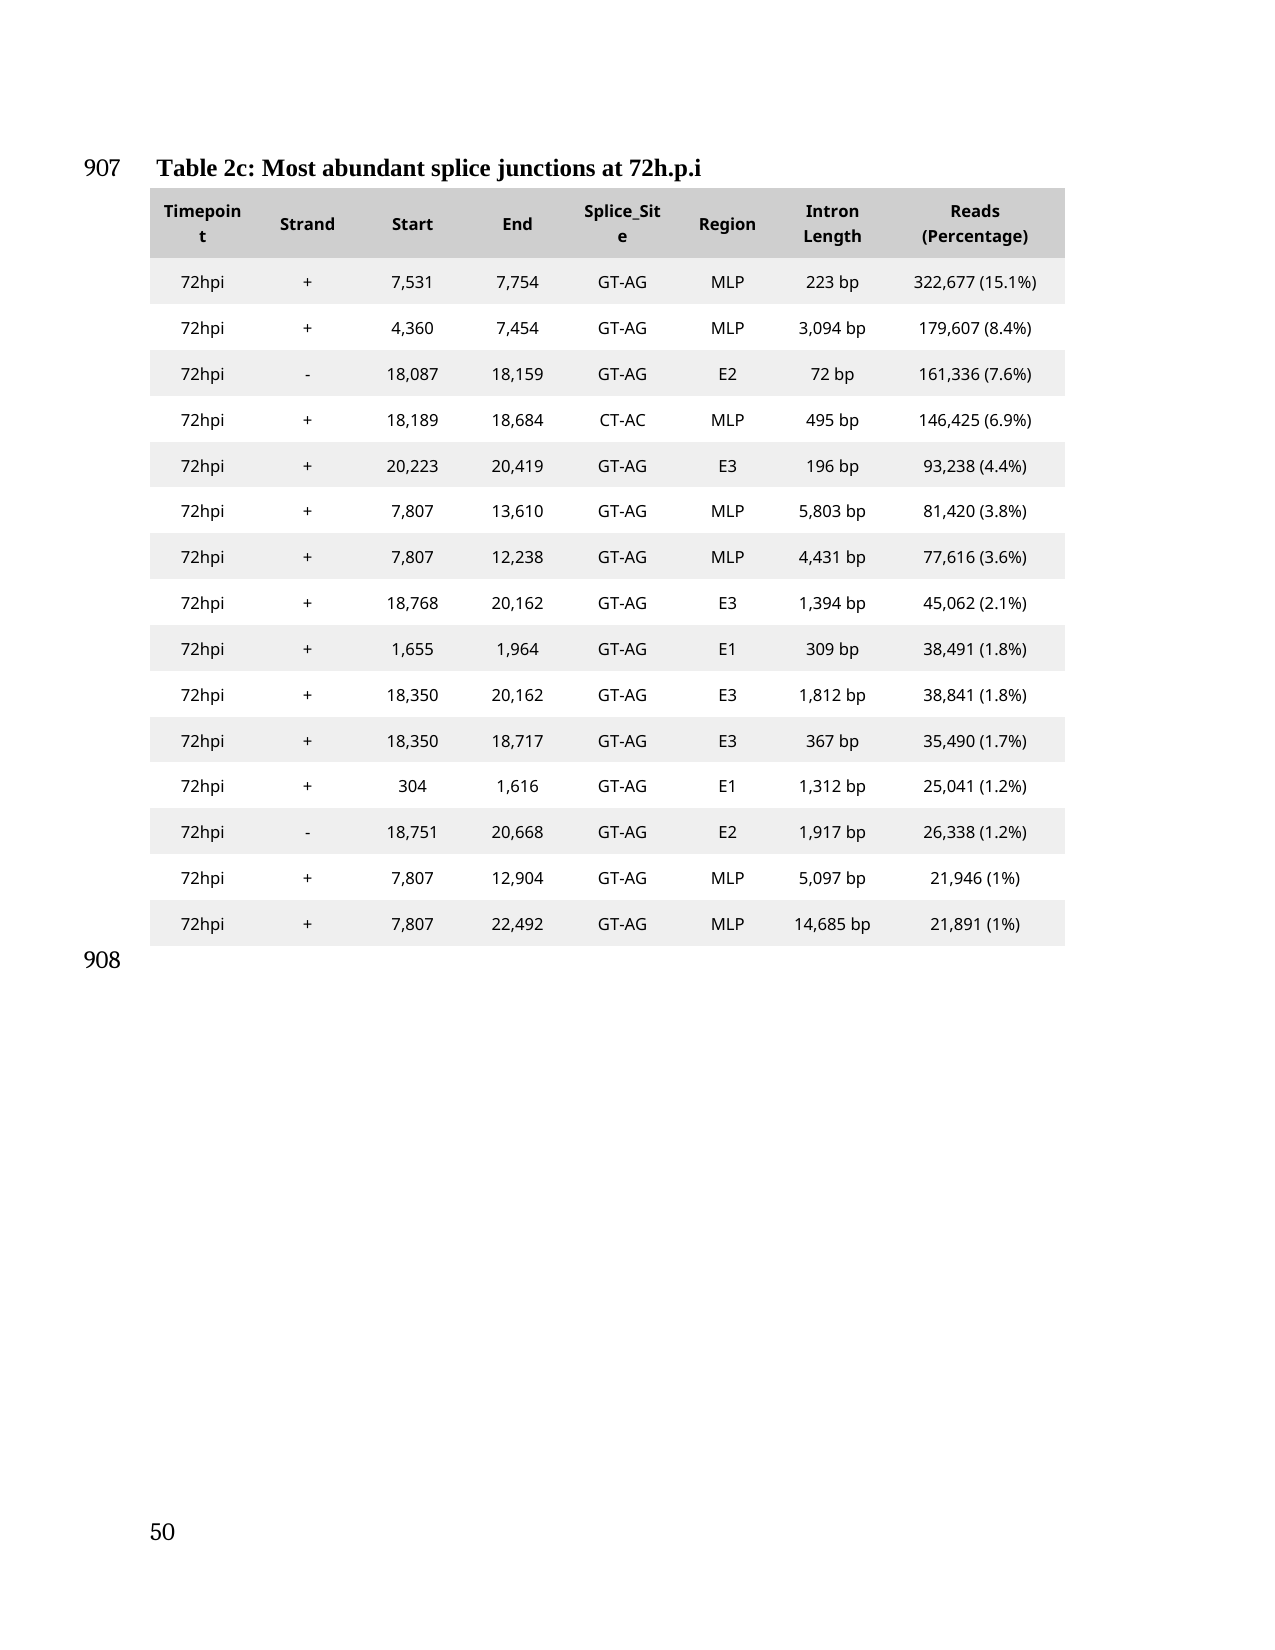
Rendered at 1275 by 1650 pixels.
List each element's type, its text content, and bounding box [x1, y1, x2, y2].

table_cell 25,041 (1.2%) [885, 763, 1065, 808]
table_cell - [255, 350, 360, 396]
table_cell E2 [675, 808, 780, 854]
table_cell 13,610 [465, 488, 570, 533]
table_cell + [255, 442, 360, 487]
table_cell 18,087 [360, 350, 465, 396]
table_header Start [360, 188, 465, 258]
table_cell 20,162 [465, 671, 570, 717]
table_cell 7,754 [465, 258, 570, 304]
table_cell - [255, 808, 360, 854]
table_cell 7,531 [360, 258, 465, 304]
table_cell 72hpi [150, 396, 255, 442]
table_cell + [255, 258, 360, 304]
table_header Splice_Site [570, 188, 675, 258]
table_cell 7,454 [465, 304, 570, 350]
text Table 2c: Most abundant splice junctions at 72h.p.i [156, 156, 1119, 181]
table_cell 72hpi [150, 763, 255, 808]
table_cell GT-AG [570, 854, 675, 900]
table_cell 20,162 [465, 579, 570, 625]
table_cell E1 [675, 625, 780, 671]
table_cell GT-AG [570, 350, 675, 396]
table_header Intron Length [780, 188, 885, 258]
table_cell E3 [675, 671, 780, 717]
table_cell 4,431 bp [780, 533, 885, 579]
table_cell MLP [675, 488, 780, 533]
table_cell + [255, 625, 360, 671]
table_cell GT-AG [570, 258, 675, 304]
table_cell + [255, 763, 360, 808]
table_cell 21,891 (1%) [885, 900, 1065, 946]
table_cell 38,491 (1.8%) [885, 625, 1065, 671]
table_cell 72hpi [150, 350, 255, 396]
table_cell GT-AG [570, 625, 675, 671]
table_cell GT-AG [570, 763, 675, 808]
table_cell E2 [675, 350, 780, 396]
table_cell 22,492 [465, 900, 570, 946]
table_cell 18,717 [465, 717, 570, 762]
table_cell GT-AG [570, 304, 675, 350]
table_cell 495 bp [780, 396, 885, 442]
table_cell 35,490 (1.7%) [885, 717, 1065, 762]
table_cell MLP [675, 533, 780, 579]
table_cell MLP [675, 396, 780, 442]
table_cell + [255, 717, 360, 762]
table_cell GT-AG [570, 671, 675, 717]
table_cell 18,350 [360, 717, 465, 762]
table_cell CT-AC [570, 396, 675, 442]
table_cell 21,946 (1%) [885, 854, 1065, 900]
table_cell GT-AG [570, 442, 675, 487]
table_cell 72hpi [150, 533, 255, 579]
table_cell GT-AG [570, 579, 675, 625]
table_cell GT-AG [570, 900, 675, 946]
table_cell + [255, 900, 360, 946]
table_cell E1 [675, 763, 780, 808]
table_cell 72hpi [150, 625, 255, 671]
table_cell 3,094 bp [780, 304, 885, 350]
table_cell 4,360 [360, 304, 465, 350]
table_cell 81,420 (3.8%) [885, 488, 1065, 533]
table_cell 1,394 bp [780, 579, 885, 625]
table_header Strand [255, 188, 360, 258]
table_cell 18,350 [360, 671, 465, 717]
table_cell 72hpi [150, 671, 255, 717]
table_cell 5,097 bp [780, 854, 885, 900]
table_cell 18,159 [465, 350, 570, 396]
table_cell MLP [675, 854, 780, 900]
table_cell 1,812 bp [780, 671, 885, 717]
table_cell 72hpi [150, 579, 255, 625]
table_cell GT-AG [570, 717, 675, 762]
table_cell 7,807 [360, 900, 465, 946]
table_cell MLP [675, 258, 780, 304]
table_cell 1,616 [465, 763, 570, 808]
table_cell 20,223 [360, 442, 465, 487]
table_cell 1,964 [465, 625, 570, 671]
table_cell 18,189 [360, 396, 465, 442]
table_cell 45,062 (2.1%) [885, 579, 1065, 625]
table_cell 93,238 (4.4%) [885, 442, 1065, 487]
table_cell 18,684 [465, 396, 570, 442]
table_cell 223 bp [780, 258, 885, 304]
table_cell 18,751 [360, 808, 465, 854]
table_cell 20,668 [465, 808, 570, 854]
table_cell 72hpi [150, 442, 255, 487]
table_cell + [255, 671, 360, 717]
table_cell 179,607 (8.4%) [885, 304, 1065, 350]
table_cell 72hpi [150, 304, 255, 350]
table_cell 20,419 [465, 442, 570, 487]
table_cell 72hpi [150, 808, 255, 854]
table_cell 367 bp [780, 717, 885, 762]
table_cell E3 [675, 717, 780, 762]
table_cell + [255, 396, 360, 442]
table_cell 1,917 bp [780, 808, 885, 854]
table_cell E3 [675, 579, 780, 625]
table_header Region [675, 188, 780, 258]
table_cell GT-AG [570, 533, 675, 579]
table_cell 304 [360, 763, 465, 808]
table_cell 146,425 (6.9%) [885, 396, 1065, 442]
table_cell 12,238 [465, 533, 570, 579]
table_cell 7,807 [360, 488, 465, 533]
table_cell GT-AG [570, 808, 675, 854]
table_cell 18,768 [360, 579, 465, 625]
table_cell MLP [675, 900, 780, 946]
table_cell 7,807 [360, 533, 465, 579]
table_cell + [255, 533, 360, 579]
table_cell 72hpi [150, 854, 255, 900]
table_cell 72hpi [150, 900, 255, 946]
table_cell 5,803 bp [780, 488, 885, 533]
table_cell 7,807 [360, 854, 465, 900]
table_cell + [255, 488, 360, 533]
table_header Timepoint [150, 188, 255, 258]
table_cell 12,904 [465, 854, 570, 900]
table_cell 72 bp [780, 350, 885, 396]
table_cell 26,338 (1.2%) [885, 808, 1065, 854]
table_cell + [255, 579, 360, 625]
table_cell 72hpi [150, 717, 255, 762]
table_cell 196 bp [780, 442, 885, 487]
table_cell MLP [675, 304, 780, 350]
table_header Reads (Percentage) [885, 188, 1065, 258]
table_cell 1,312 bp [780, 763, 885, 808]
table_cell + [255, 854, 360, 900]
table_cell 309 bp [780, 625, 885, 671]
table_cell GT-AG [570, 488, 675, 533]
table_cell 77,616 (3.6%) [885, 533, 1065, 579]
table_cell 1,655 [360, 625, 465, 671]
table_cell + [255, 304, 360, 350]
table_cell 322,677 (15.1%) [885, 258, 1065, 304]
table_cell 38,841 (1.8%) [885, 671, 1065, 717]
table_cell 161,336 (7.6%) [885, 350, 1065, 396]
table_cell E3 [675, 442, 780, 487]
table_cell 14,685 bp [780, 900, 885, 946]
table_cell 72hpi [150, 488, 255, 533]
table_cell 72hpi [150, 258, 255, 304]
table_header End [465, 188, 570, 258]
